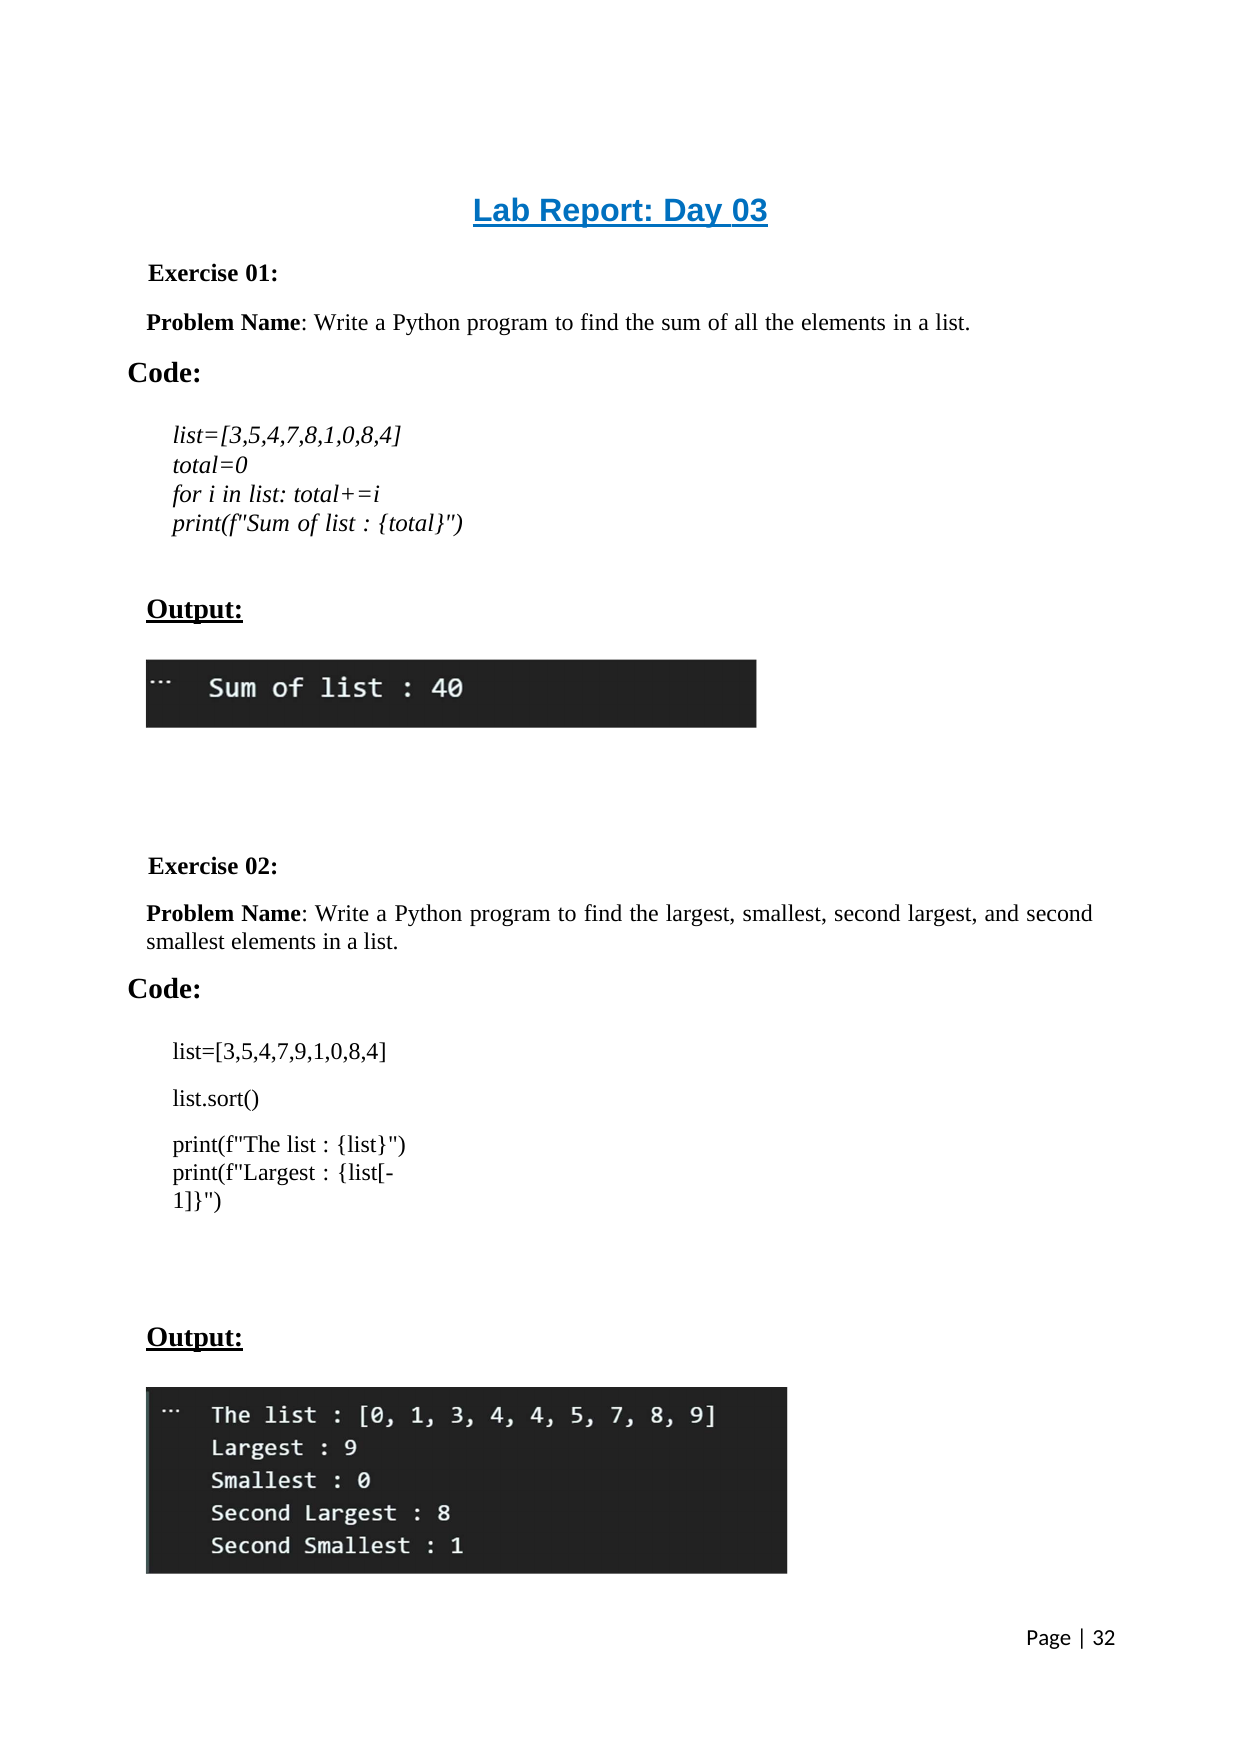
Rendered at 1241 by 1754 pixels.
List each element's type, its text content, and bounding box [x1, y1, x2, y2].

text Lab Report: Day 03 [376, 192, 1115, 229]
subtitle Exercise 01: [148, 258, 298, 286]
subtitle Exercise 02: [148, 851, 1115, 880]
picture [145, 659, 757, 728]
text Code: [127, 355, 1115, 388]
text Problem Name: Write a Python program to find the sum of all the elements in a list. [146, 308, 1115, 336]
picture [145, 1387, 788, 1574]
text Code: [127, 971, 1115, 1005]
text Output: [146, 594, 1115, 624]
text Output: [146, 1322, 1115, 1352]
text Problem Name: Write a Python program to find the largest, smallest, second largest, and second smallest elements in a list. [146, 899, 1115, 954]
